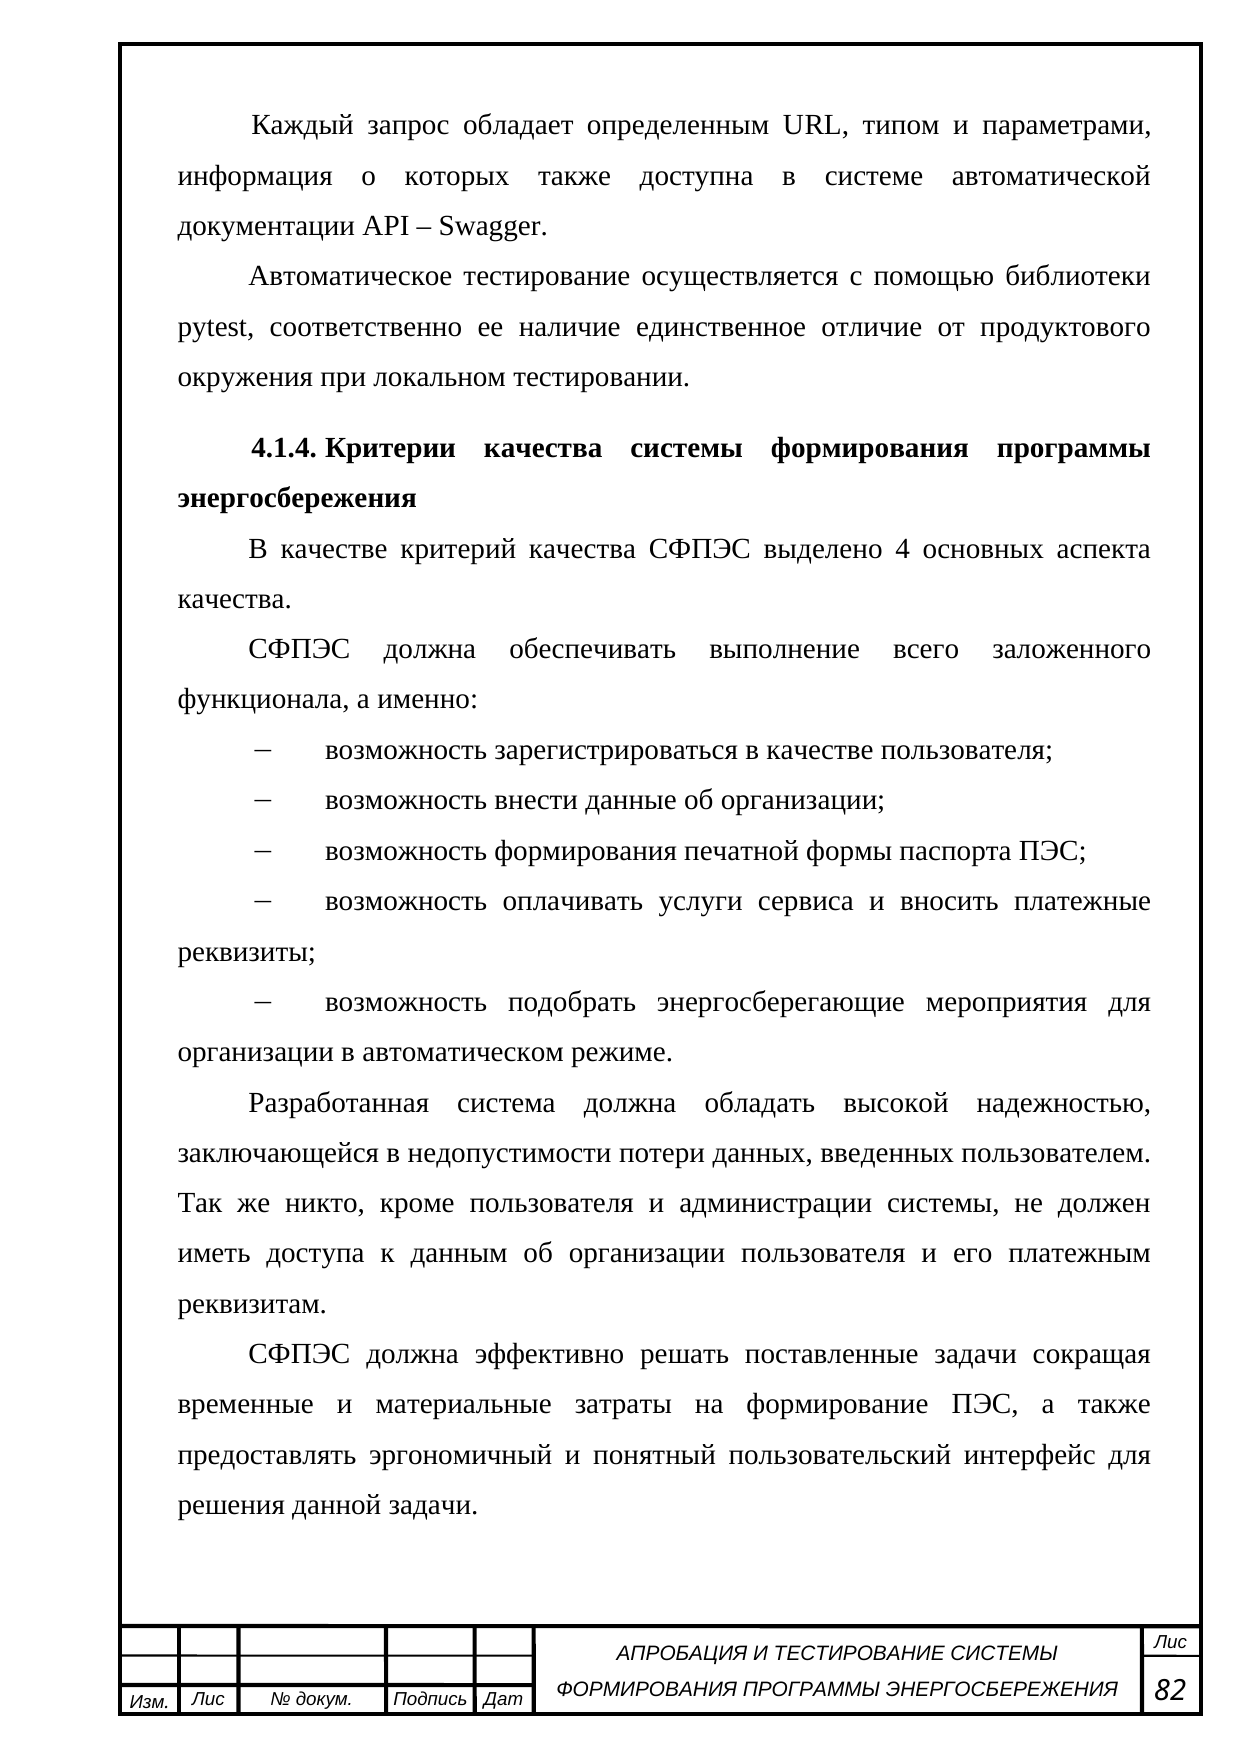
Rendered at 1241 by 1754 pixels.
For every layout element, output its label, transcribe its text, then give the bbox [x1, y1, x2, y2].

subtitle Критерии качества системы формирования программы энергосбережения [177, 430, 1152, 514]
list возможность внести данные об организации; [177, 782, 1152, 816]
list возможность зарегистрироваться в качестве пользователя; [177, 732, 1152, 766]
text СФПЭС должна эффективно решать поставленные задачи сокращая временные и материальные затраты на формирование ПЭС, а также предоставлять эргономичный и понятный пользовательский интерфейс для решения данной задачи. [177, 1336, 1152, 1521]
text В качестве критерий качества СФПЭС выделено 4 основных аспекта качества. [177, 531, 1152, 614]
text СФПЭС должна обеспечивать выполнение всего заложенного функционала, а именно: [177, 631, 1152, 715]
text Автоматическое тестирование осуществляется с помощью библиотеки pytest, соответственно ее наличие единственное отличие от продуктового окружения при локальном тестировании. [177, 258, 1152, 392]
text Каждый запрос обладает определенным URL, типом и параметрами, информация о которых также доступна в системе автоматической документации API – Swagger. [177, 107, 1152, 242]
text Разработанная система должна обладать высокой надежностью, заключающейся в недопустимости потери данных, введенных пользователем. Так же никто, кроме пользователя и администрации системы, не должен иметь доступа к данным об организации пользователя и его платежным реквизитам. [177, 1085, 1152, 1319]
list возможность оплачивать услуги сервиса и вносить платежные реквизиты; [177, 883, 1152, 967]
list возможность подобрать энергосберегающие мероприятия для организации в автоматическом режиме. [177, 984, 1152, 1068]
list возможность формирования печатной формы паспорта ПЭС; [177, 833, 1152, 866]
